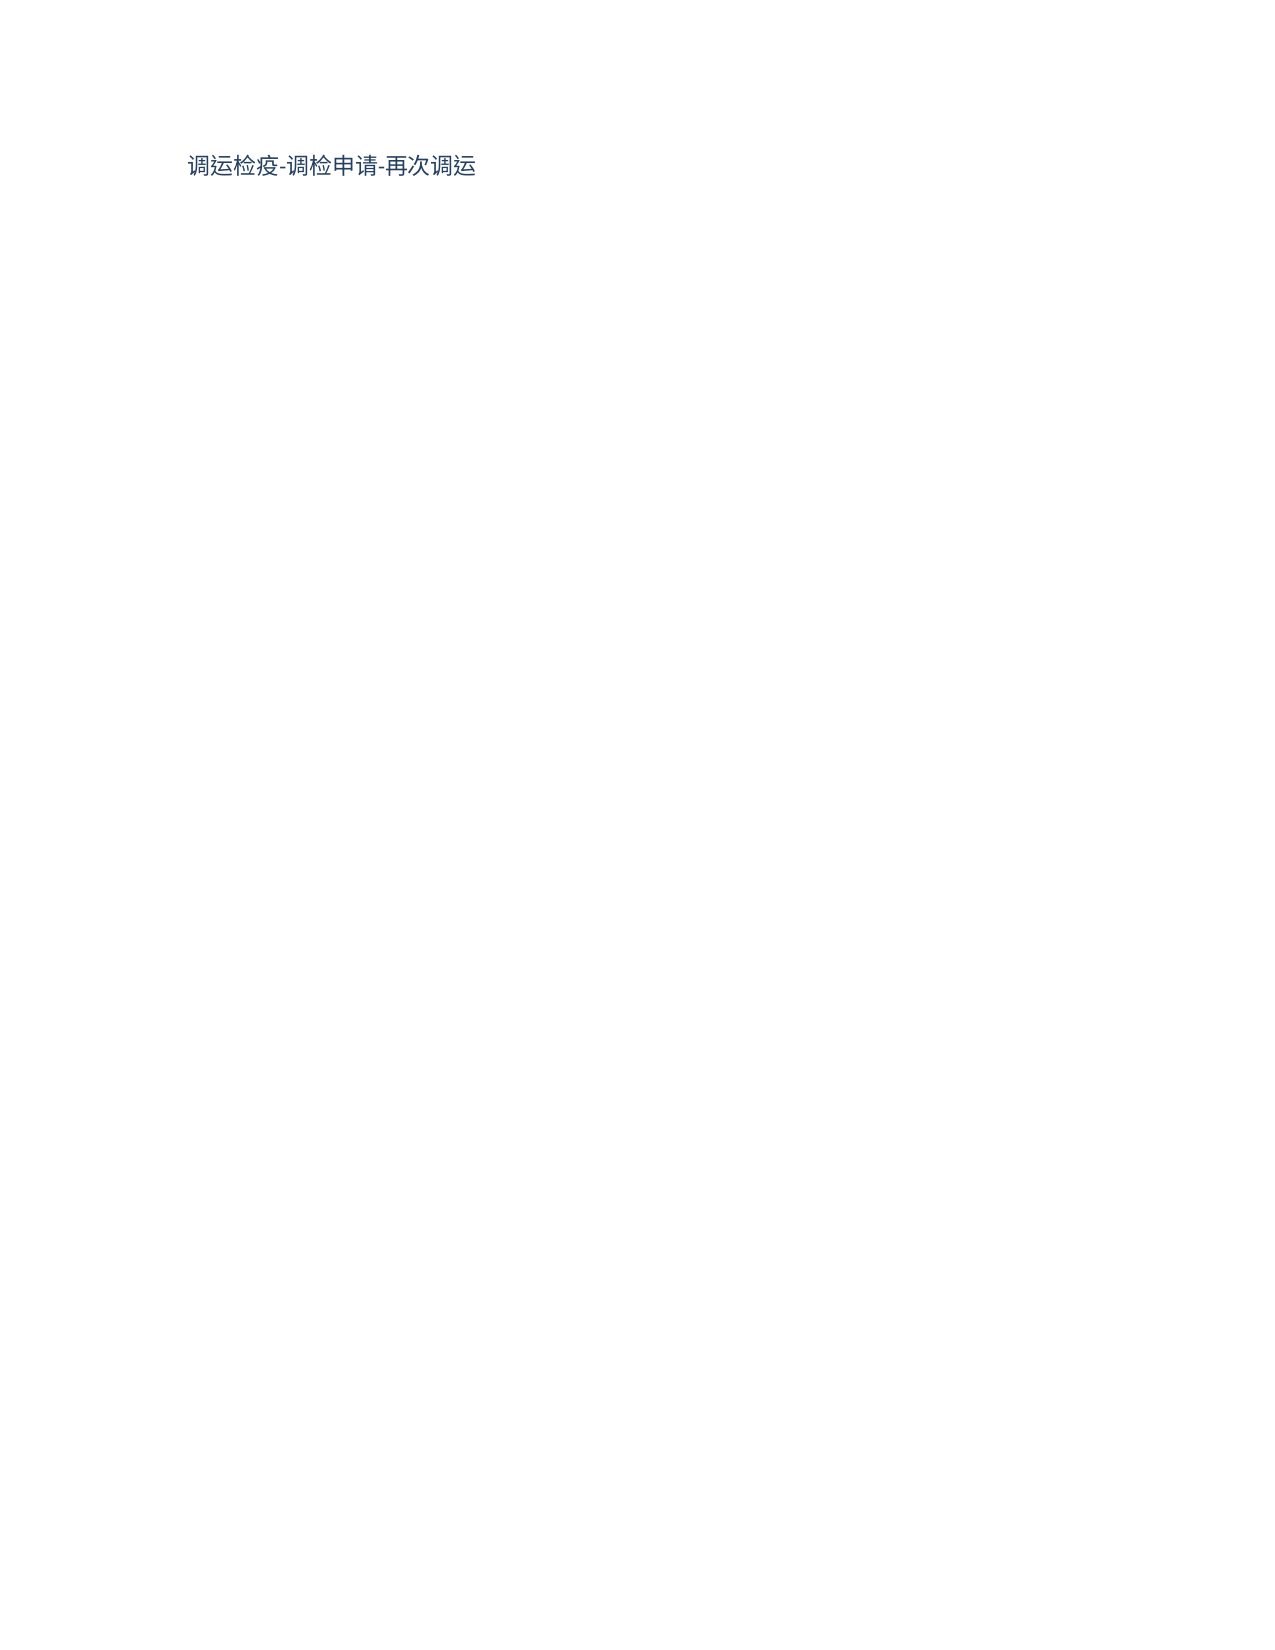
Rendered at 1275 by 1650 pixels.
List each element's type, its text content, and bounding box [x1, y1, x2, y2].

subtitle 调运检疫-调检申请-再次调运 [187, 150, 1087, 181]
